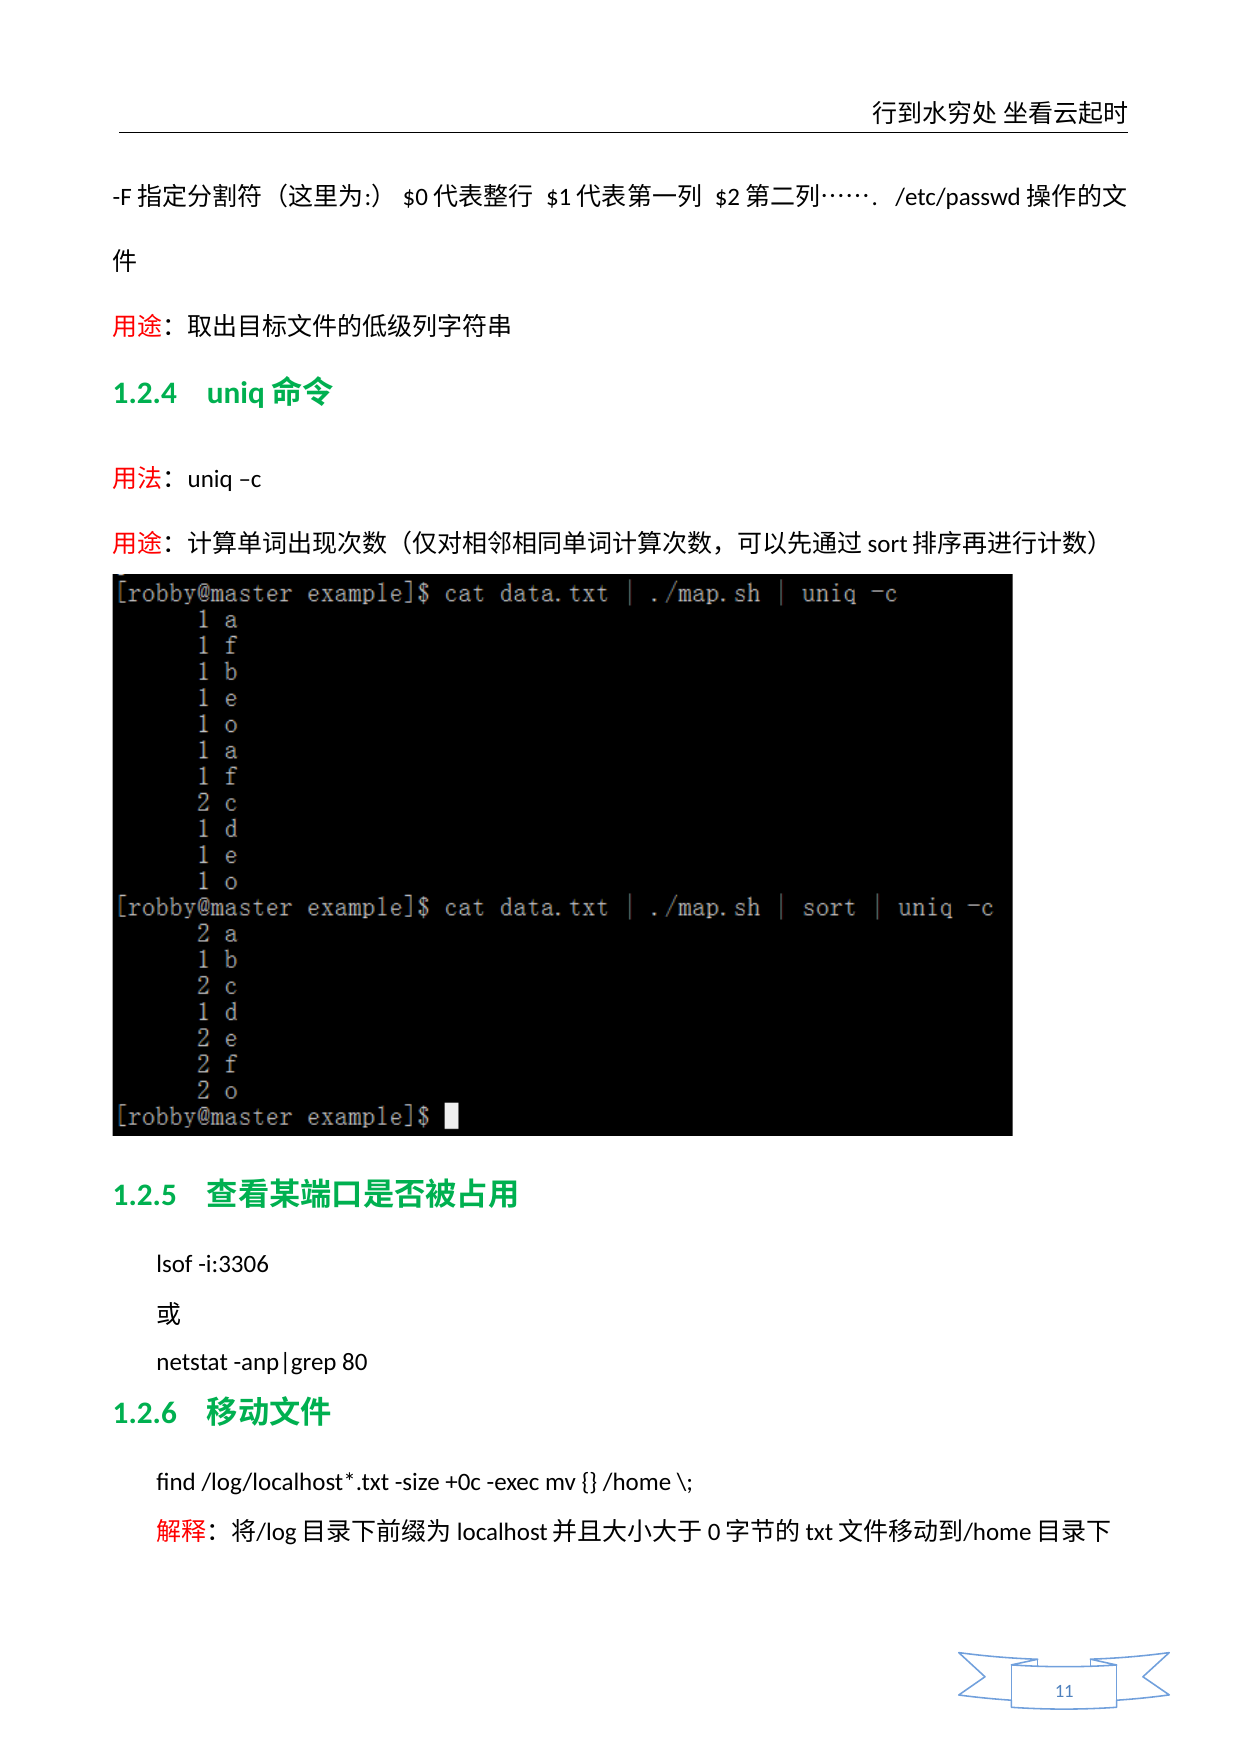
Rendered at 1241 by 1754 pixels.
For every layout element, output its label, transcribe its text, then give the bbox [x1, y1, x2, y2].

text 或 [112, 1280, 1128, 1345]
text 解释：将/log目录下前缀为localhost并且大小大于0字节的txt文件移动到/home目录下 [156, 1497, 1128, 1562]
subtitle 查看某端口是否被占用 [112, 1159, 1128, 1224]
text -F指定分割符（这里为:） $0代表整行 $1代表第一列 $2第二列……. /etc/passwd操作的文件 [112, 162, 1128, 292]
text 用法：uniq –c [112, 444, 1128, 509]
text lsof -i:3306 [112, 1247, 1128, 1280]
text netstat -anp|grep 80 [112, 1345, 1128, 1377]
text find /log/localhost*.txt -size +0c -exec mv {} /home \; [156, 1465, 1128, 1497]
subtitle 移动文件 [112, 1377, 1128, 1442]
text 用途：计算单词出现次数（仅对相邻相同单词计算次数，可以先通过sort排序再进行计数） [112, 509, 1128, 574]
subtitle uniq命令 [112, 357, 1128, 422]
picture [112, 574, 1013, 1136]
text 用途：取出目标文件的低级列字符串 [112, 292, 1128, 357]
